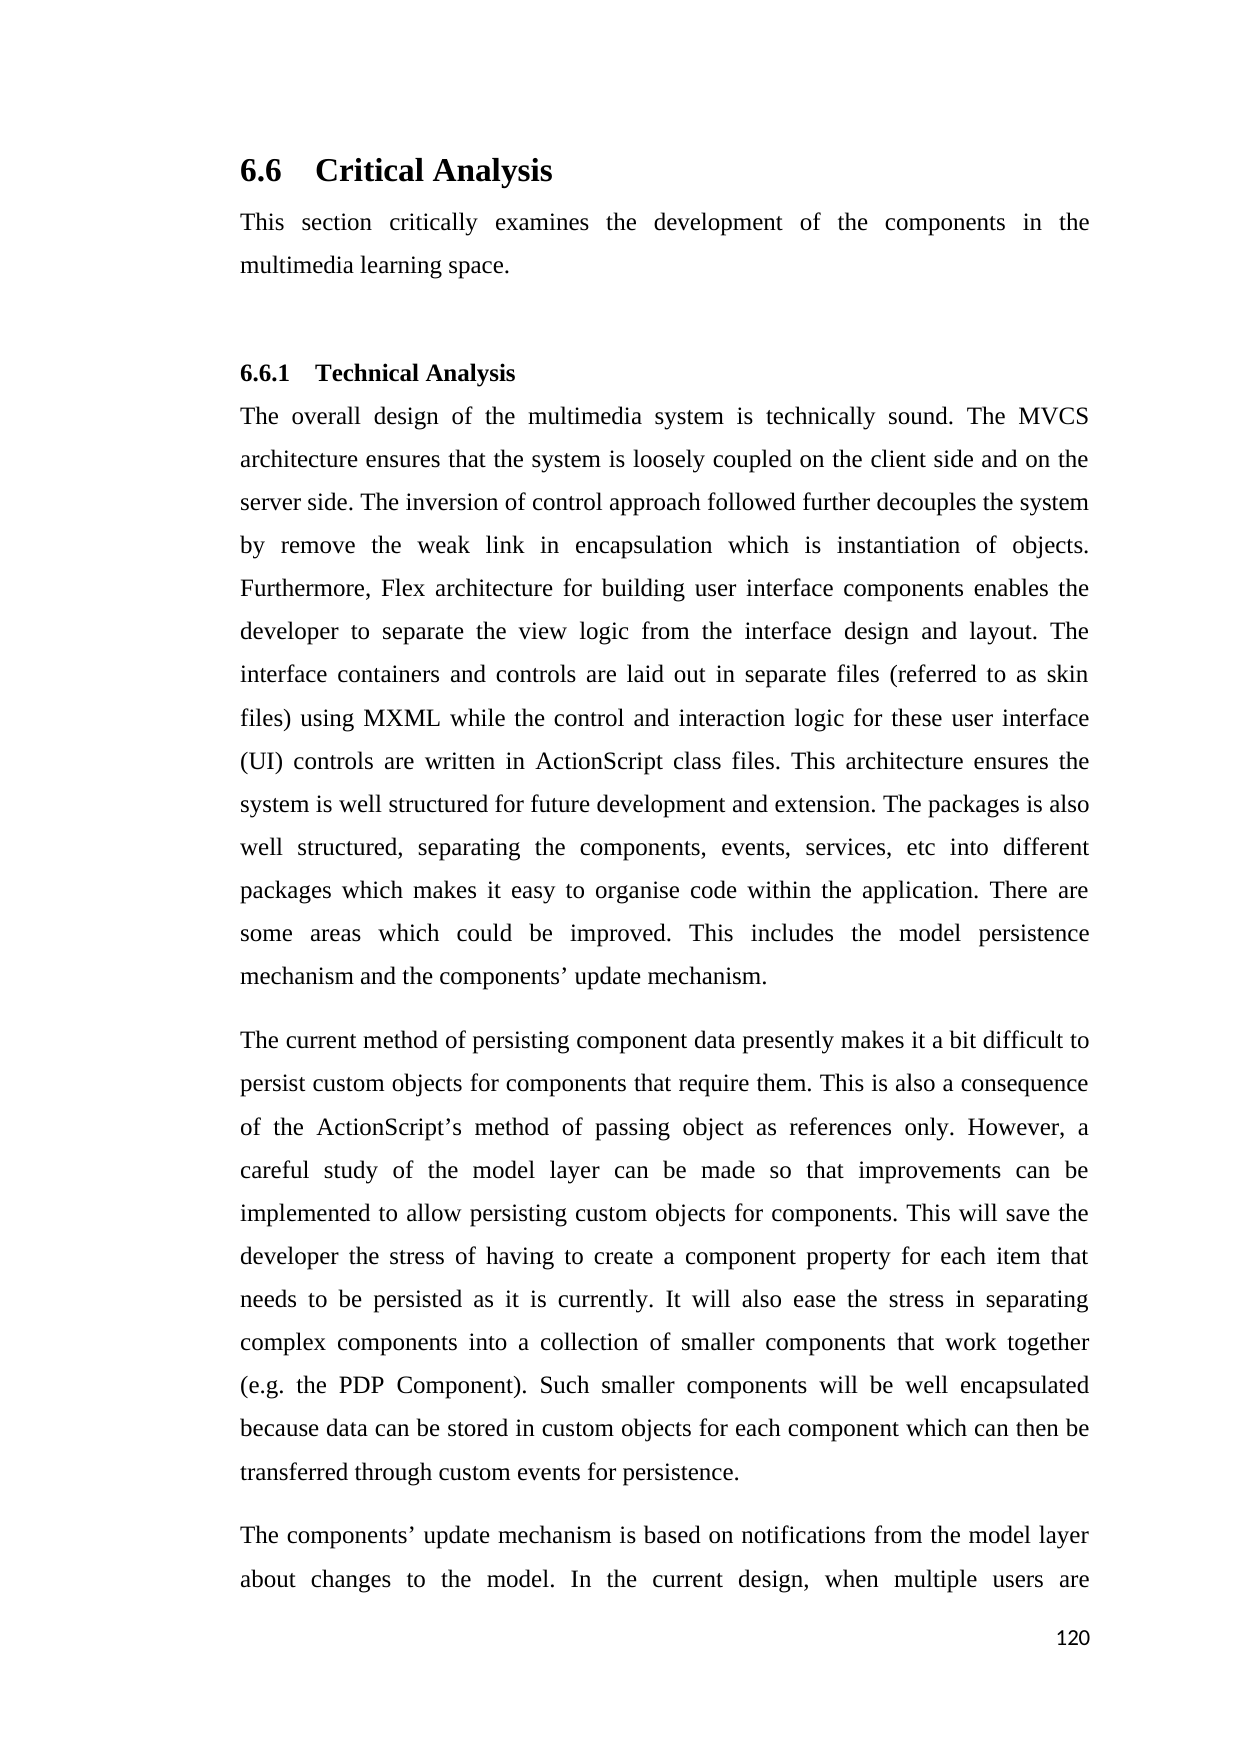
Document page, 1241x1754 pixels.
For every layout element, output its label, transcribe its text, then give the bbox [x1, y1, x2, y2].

text The overall design of the multimedia system is technically sound. The MVCS architecture ensures that the system is loosely coupled on the client side and on the server side. The inversion of control approach followed further decouples the system by remove the weak link in encapsulation which is instantiation of objects. Furthermore, Flex architecture for building user interface components enables the developer to separate the view logic from the interface design and layout. The interface containers and controls are laid out in separate files (referred to as skin files) using MXML while the control and interaction logic for these user interface (UI) controls are written in ActionScript class files. This architecture ensures the system is well structured for future development and extension. The packages is also well structured, separating the components, events, services, etc into different packages which makes it easy to organise code within the application. There are some areas which could be improved. This includes the model persistence mechanism and the components’ update mechanism. [240, 401, 1090, 990]
text This section critically examines the development of the components in the multimedia learning space. [240, 207, 1090, 279]
subtitle 6.6 Critical Analysis [240, 150, 1090, 188]
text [240, 1521, 1090, 1592]
text The current method of persisting component data presently makes it a bit difficult to persist custom objects for components that require them. This is also a consequence of the ActionScript’s method of passing object as references only. However, a careful study of the model layer can be made so that improvements can be implemented to allow persisting custom objects for components. This will save the developer the stress of having to create a component property for each item that needs to be persisted as it is currently. It will also ease the stress in separating complex components into a collection of smaller components that work together (e.g. the PDP Component). Such smaller components will be well encapsulated because data can be stored in custom objects for each component which can then be transferred through custom events for persistence. [240, 1025, 1090, 1485]
subtitle 6.6.1 Technical Analysis [240, 314, 1090, 386]
